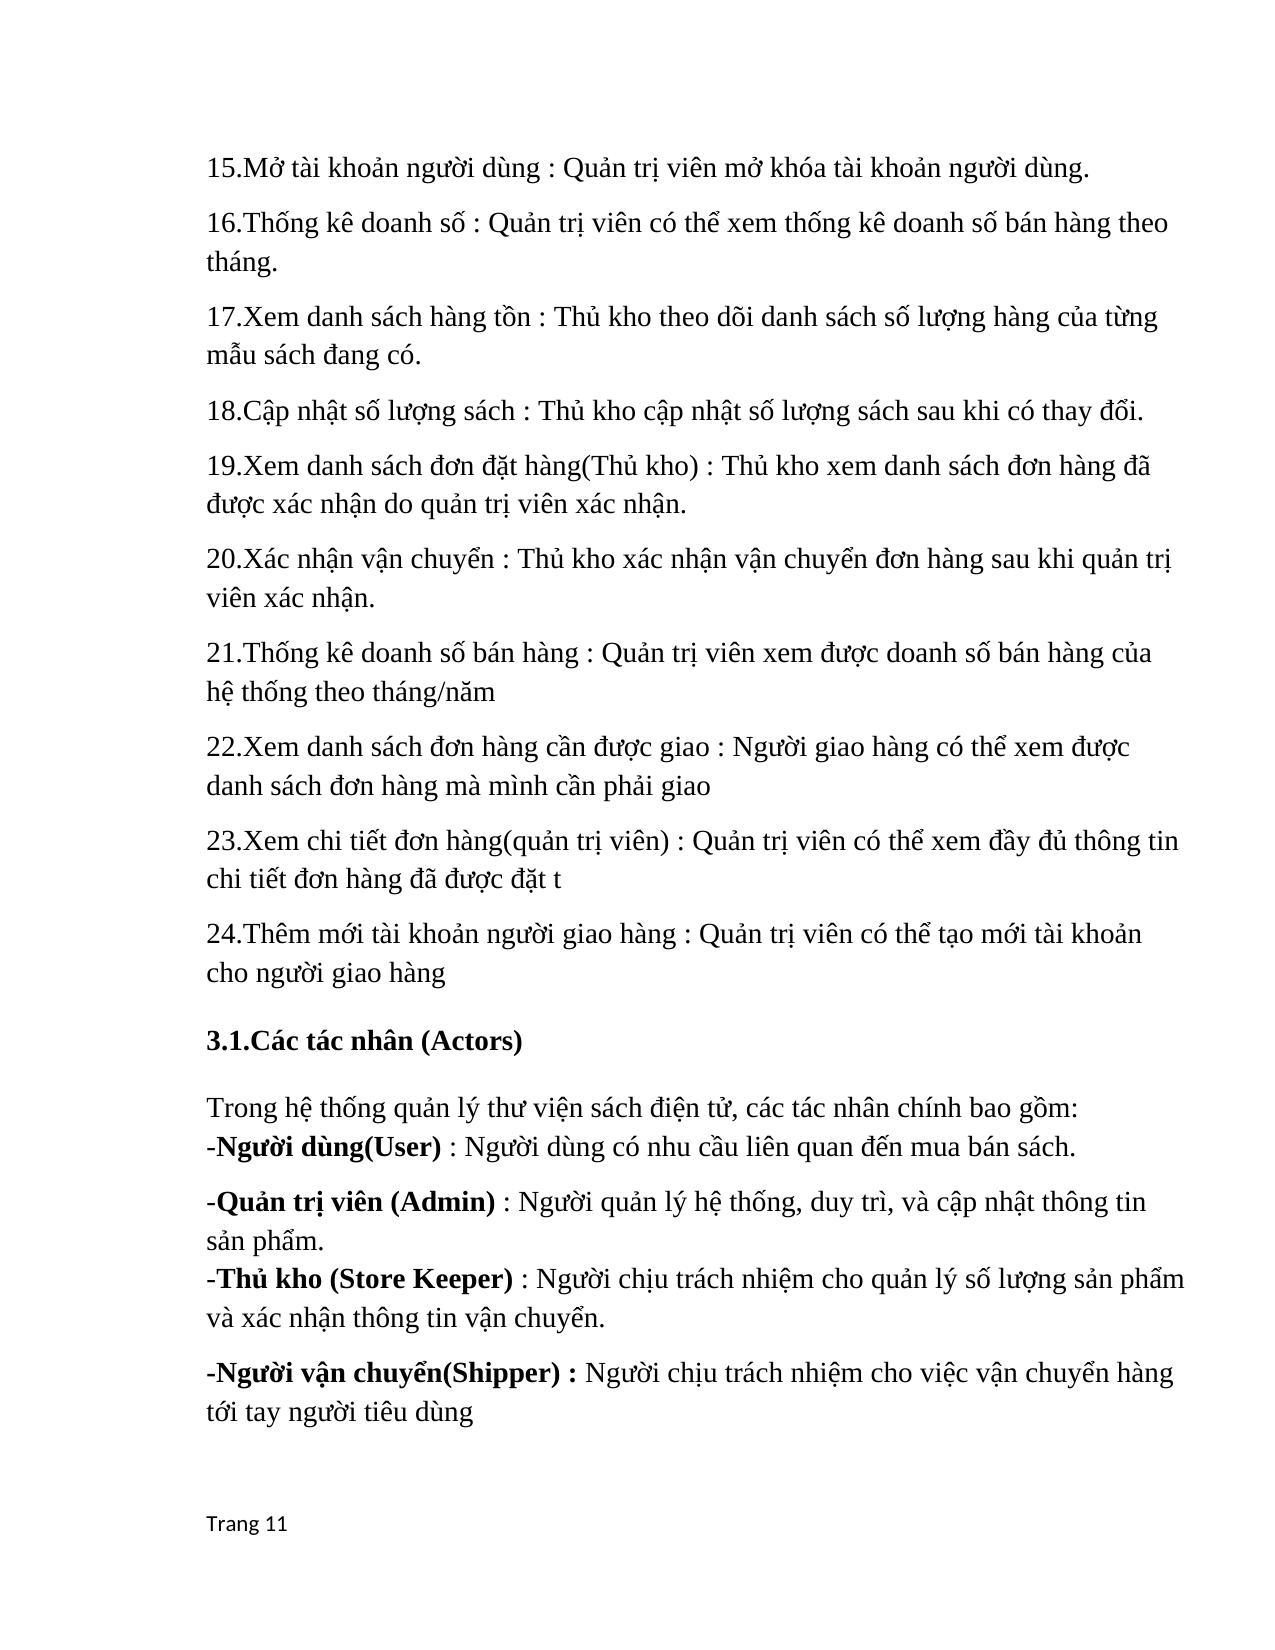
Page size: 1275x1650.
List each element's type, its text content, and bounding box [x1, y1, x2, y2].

text 16.Thống kê doanh số : Quản trị viên có thể xem thống kê doanh số bán hàng theo tháng. [206, 205, 1187, 277]
text 23.Xem chi tiết đơn hàng(quản trị viên) : Quản trị viên có thể xem đầy đủ thông tin chi tiết đơn hàng đã được đặt t [206, 823, 1187, 895]
text Trong hệ thống quản lý thư viện sách điện tử, các tác nhân chính bao gồm: -Người dùng(User) : Người dùng có nhu cầu liên quan đến mua bán sách. [206, 1091, 1187, 1163]
text 18.Cập nhật số lượng sách : Thủ kho cập nhật số lượng sách sau khi có thay đổi. [206, 393, 1187, 426]
text 24.Thêm mới tài khoản người giao hàng : Quản trị viên có thể tạo mới tài khoản cho người giao hàng [206, 917, 1187, 989]
text 17.Xem danh sách hàng tồn : Thủ kho theo dõi danh sách số lượng hàng của từng mẫu sách đang có. [206, 299, 1187, 371]
text -Người vận chuyển(Shipper) : Người chịu trách nhiệm cho việc vận chuyển hàng tới tay người tiêu dùng [206, 1355, 1187, 1427]
text 15.Mở tài khoản người dùng : Quản trị viên mở khóa tài khoản người dùng. [206, 150, 1187, 183]
text 22.Xem danh sách đơn hàng cần được giao : Người giao hàng có thể xem được danh sách đơn hàng mà mình cần phải giao [206, 729, 1187, 801]
text 21.Thống kê doanh số bán hàng : Quản trị viên xem được doanh số bán hàng của hệ thống theo tháng/năm [206, 635, 1187, 707]
text 20.Xác nhận vận chuyển : Thủ kho xác nhận vận chuyển đơn hàng sau khi quản trị viên xác nhận. [206, 542, 1187, 614]
subtitle 3.1.Các tác nhân (Actors) [206, 1023, 1187, 1056]
text -Quản trị viên (Admin) : Người quản lý hệ thống, duy trì, và cập nhật thông tin sản phẩm. -Thủ kho (Store Keeper) : Người chịu trách nhiệm cho quản lý số lượng sản phẩm và xác nhận thông tin vận chuyển. [206, 1184, 1187, 1333]
text 19.Xem danh sách đơn đặt hàng(Thủ kho) : Thủ kho xem danh sách đơn hàng đã được xác nhận do quản trị viên xác nhận. [206, 448, 1187, 520]
